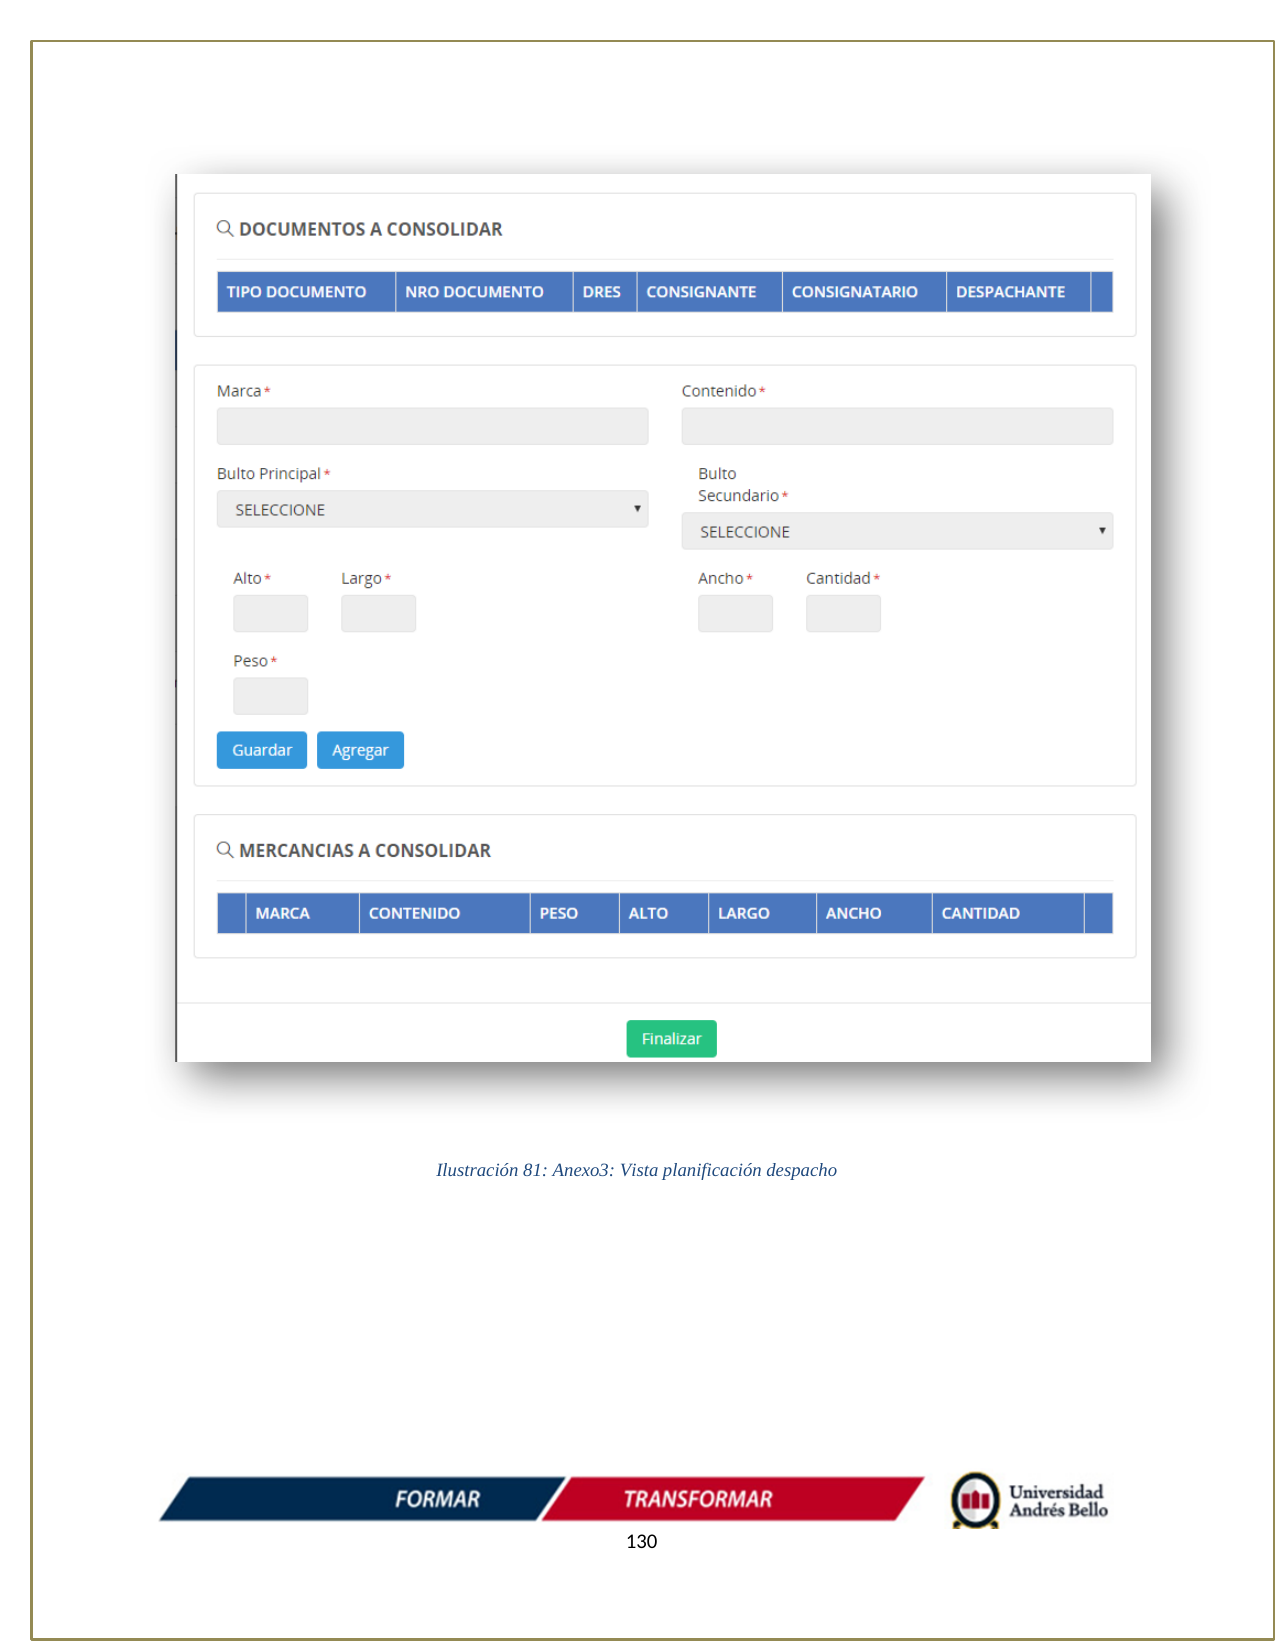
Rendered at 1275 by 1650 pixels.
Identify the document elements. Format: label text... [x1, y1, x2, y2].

text Ilustración 81: Anexo3: Vista planificación despacho [150, 1158, 1125, 1180]
picture [175, 174, 1151, 1062]
picture [157, 1468, 1133, 1529]
